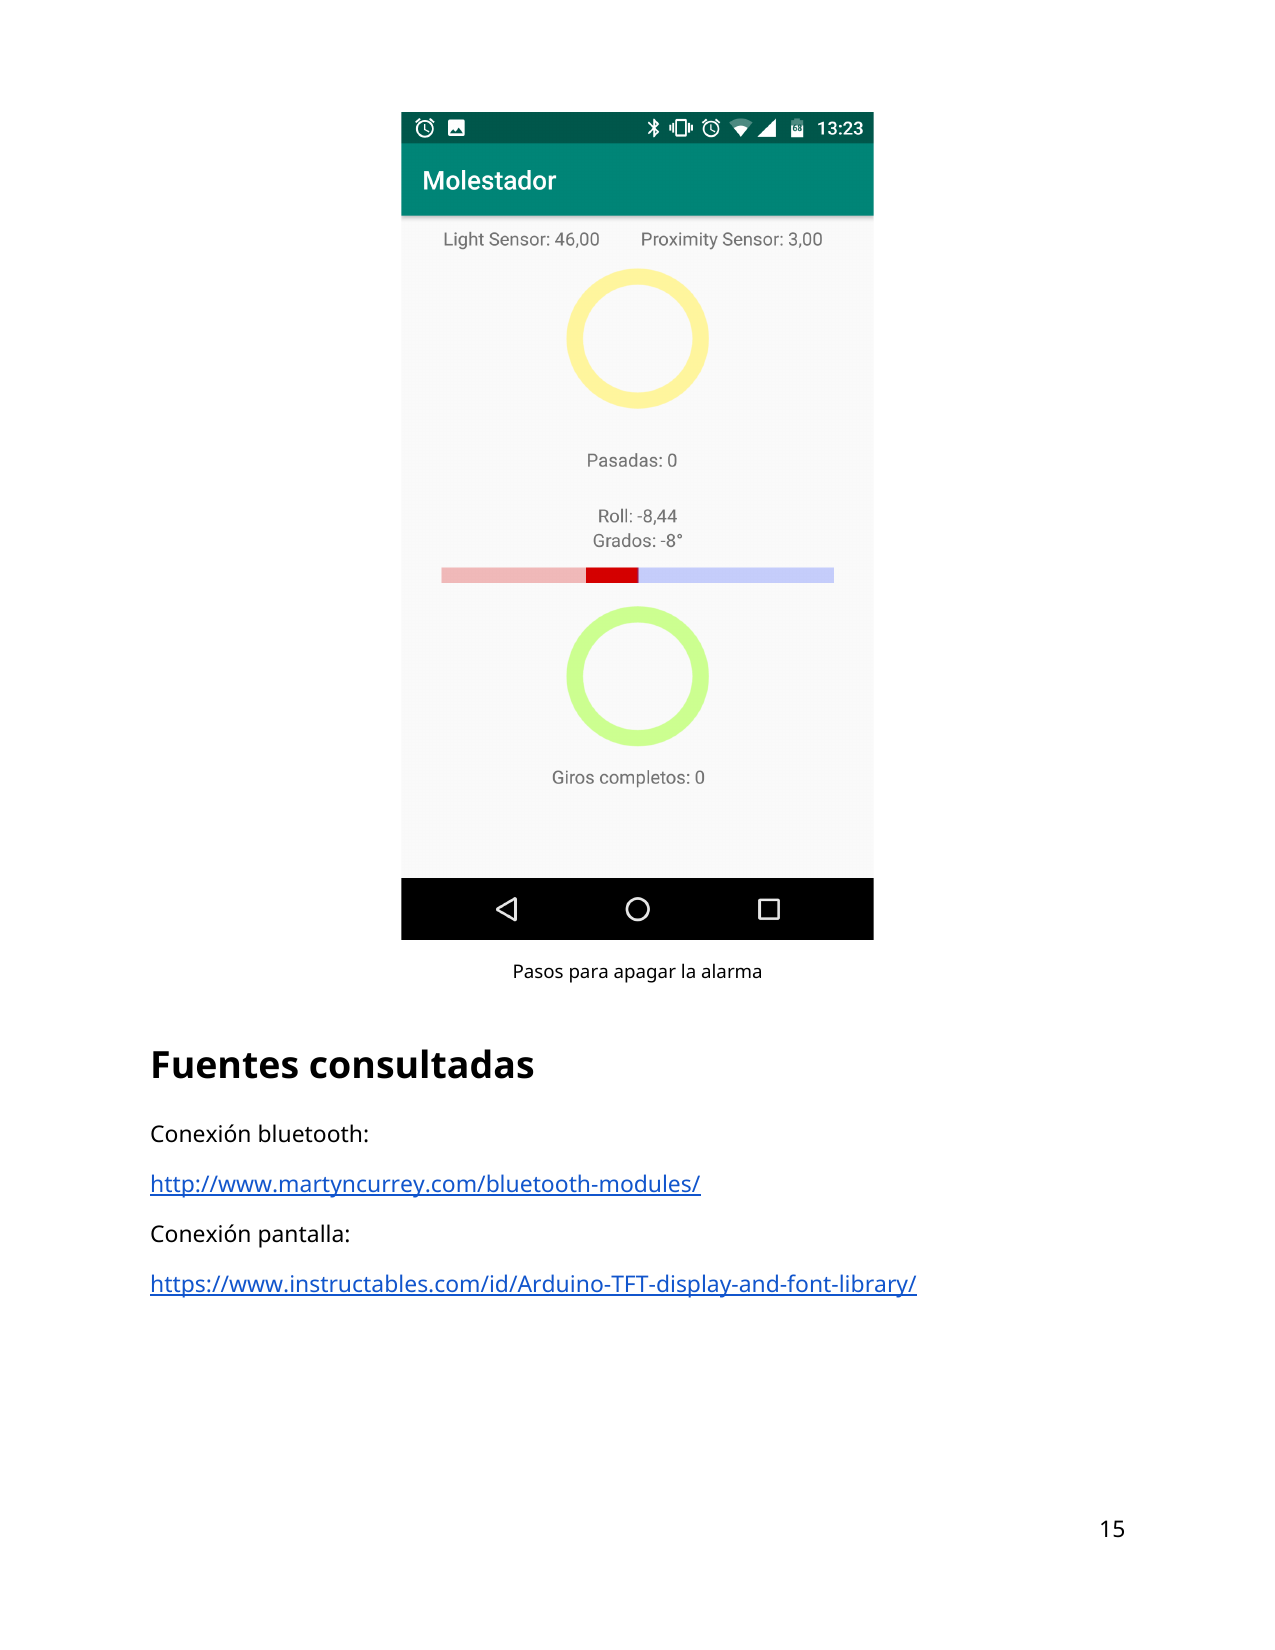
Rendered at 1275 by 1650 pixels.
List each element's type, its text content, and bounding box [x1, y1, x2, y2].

picture [401, 112, 874, 940]
text Conexión pantalla: [150, 1217, 1125, 1249]
text https://www.instructables.com/id/Arduino-TFT-display-and-font-library/ [150, 1267, 1125, 1299]
text Pasos para apagar la alarma [150, 958, 1125, 983]
text http://www.martyncurrey.com/bluetooth-modules/ [150, 1167, 1125, 1199]
subtitle Fuentes consultadas [150, 1039, 1125, 1090]
text Conexión bluetooth: [150, 1117, 1125, 1149]
